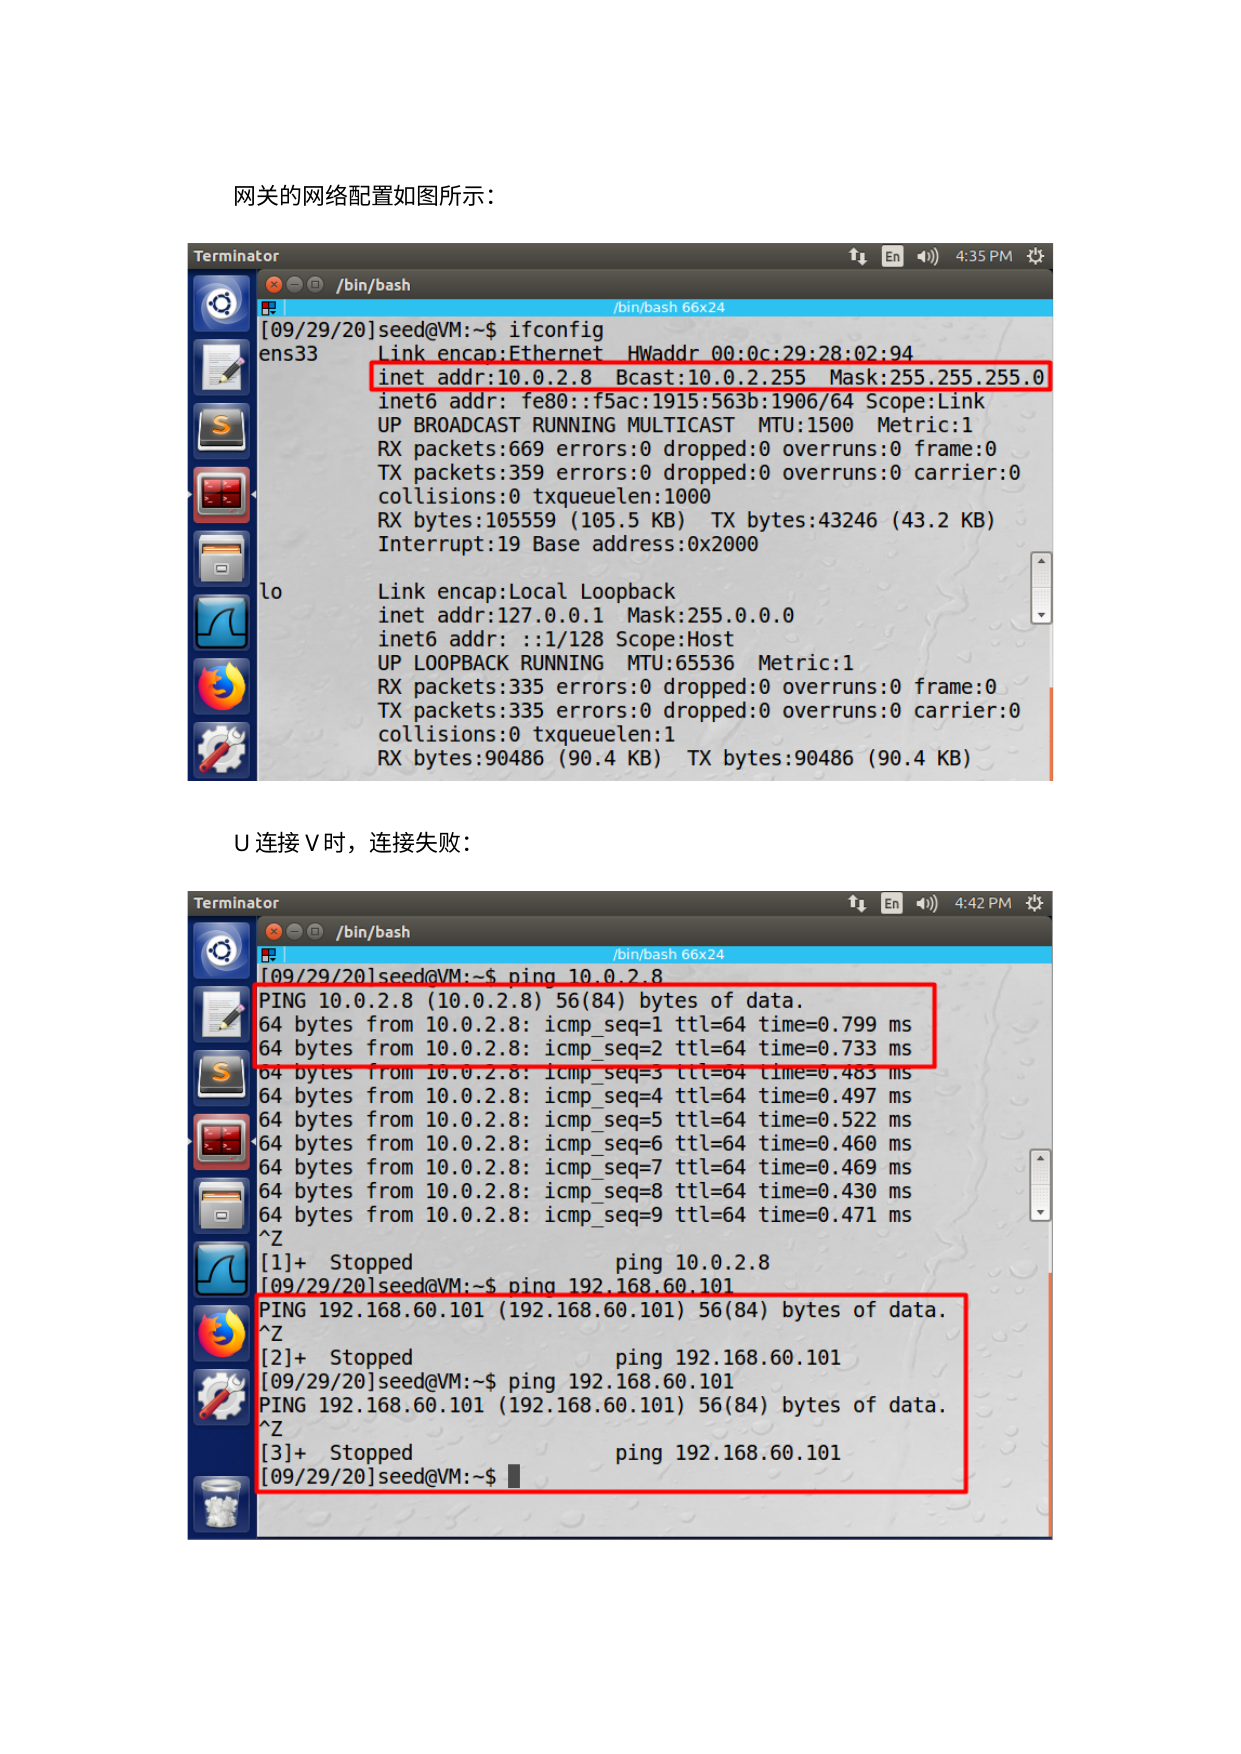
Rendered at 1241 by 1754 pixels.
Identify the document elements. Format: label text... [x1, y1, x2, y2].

picture [187, 891, 1053, 1540]
text 网关的网络配置如图所示： [187, 162, 1053, 227]
text U连接V时，连接失败： [187, 809, 1053, 874]
picture [187, 243, 1054, 781]
